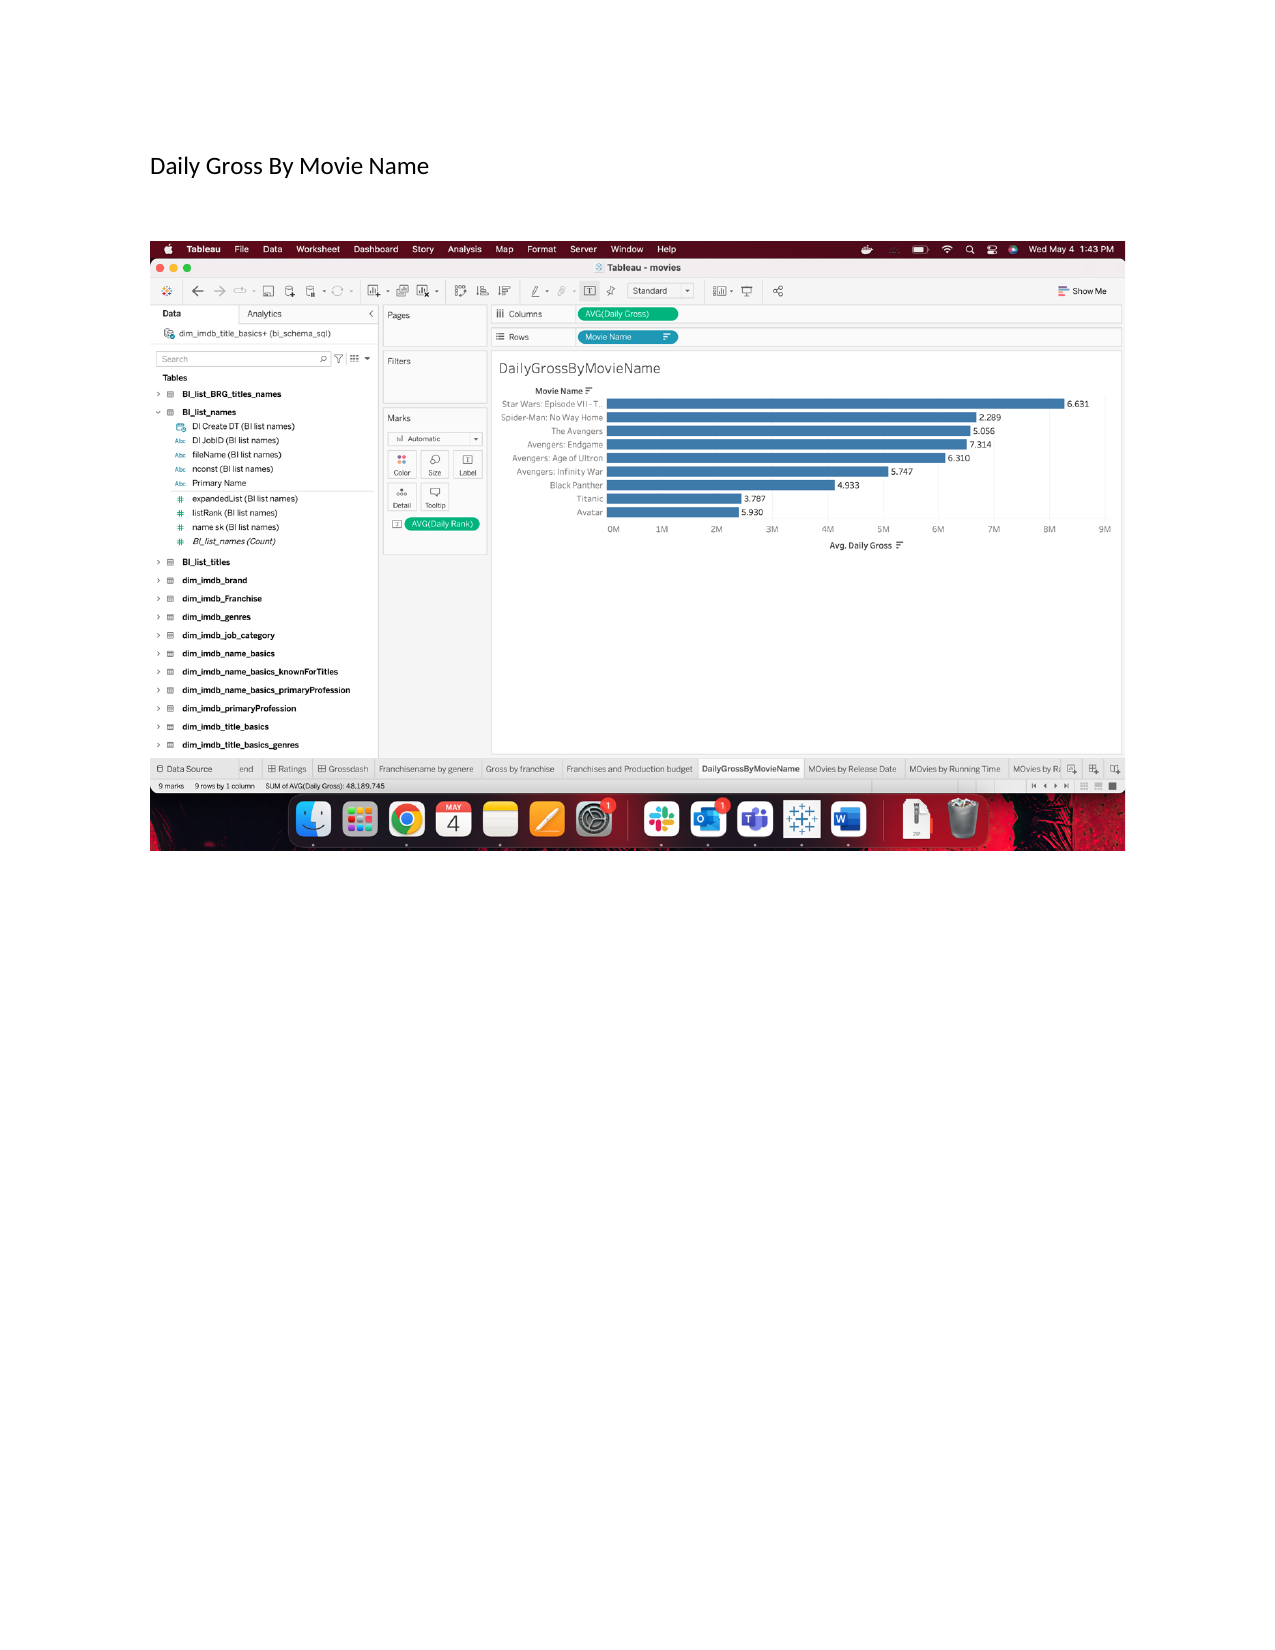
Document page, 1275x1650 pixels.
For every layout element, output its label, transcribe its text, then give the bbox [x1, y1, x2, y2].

text ﻿Daily Gross By Movie Name [150, 150, 1125, 181]
picture [150, 241, 1125, 851]
